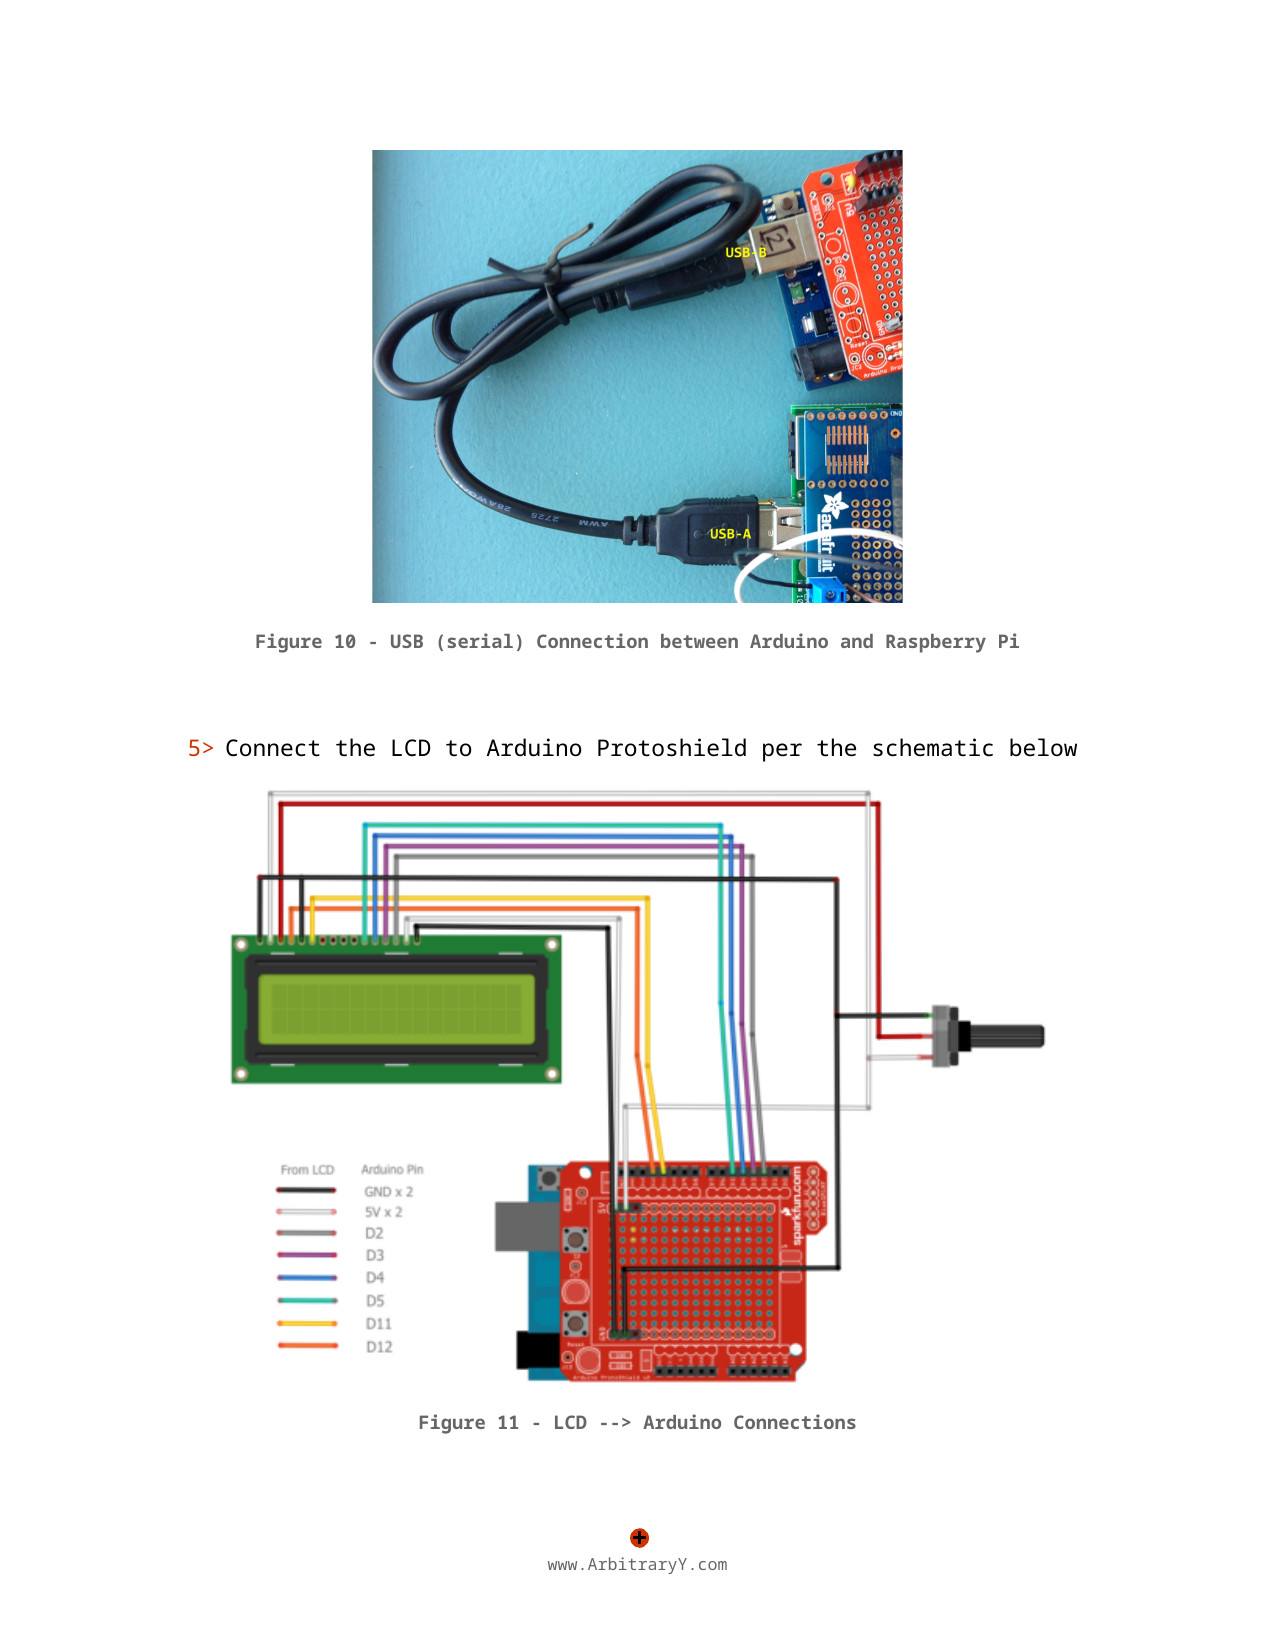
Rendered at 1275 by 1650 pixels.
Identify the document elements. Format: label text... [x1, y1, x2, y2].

text Figure - LCD --> Arduino Connections [150, 1409, 1125, 1435]
text Figure - USB (serial) Connection between Arduino and Raspberry Pi [150, 628, 1125, 654]
picture [372, 150, 903, 603]
picture [229, 788, 1046, 1384]
list Connect the LCD to Arduino Protoshield per the schematic below [187, 732, 1125, 763]
